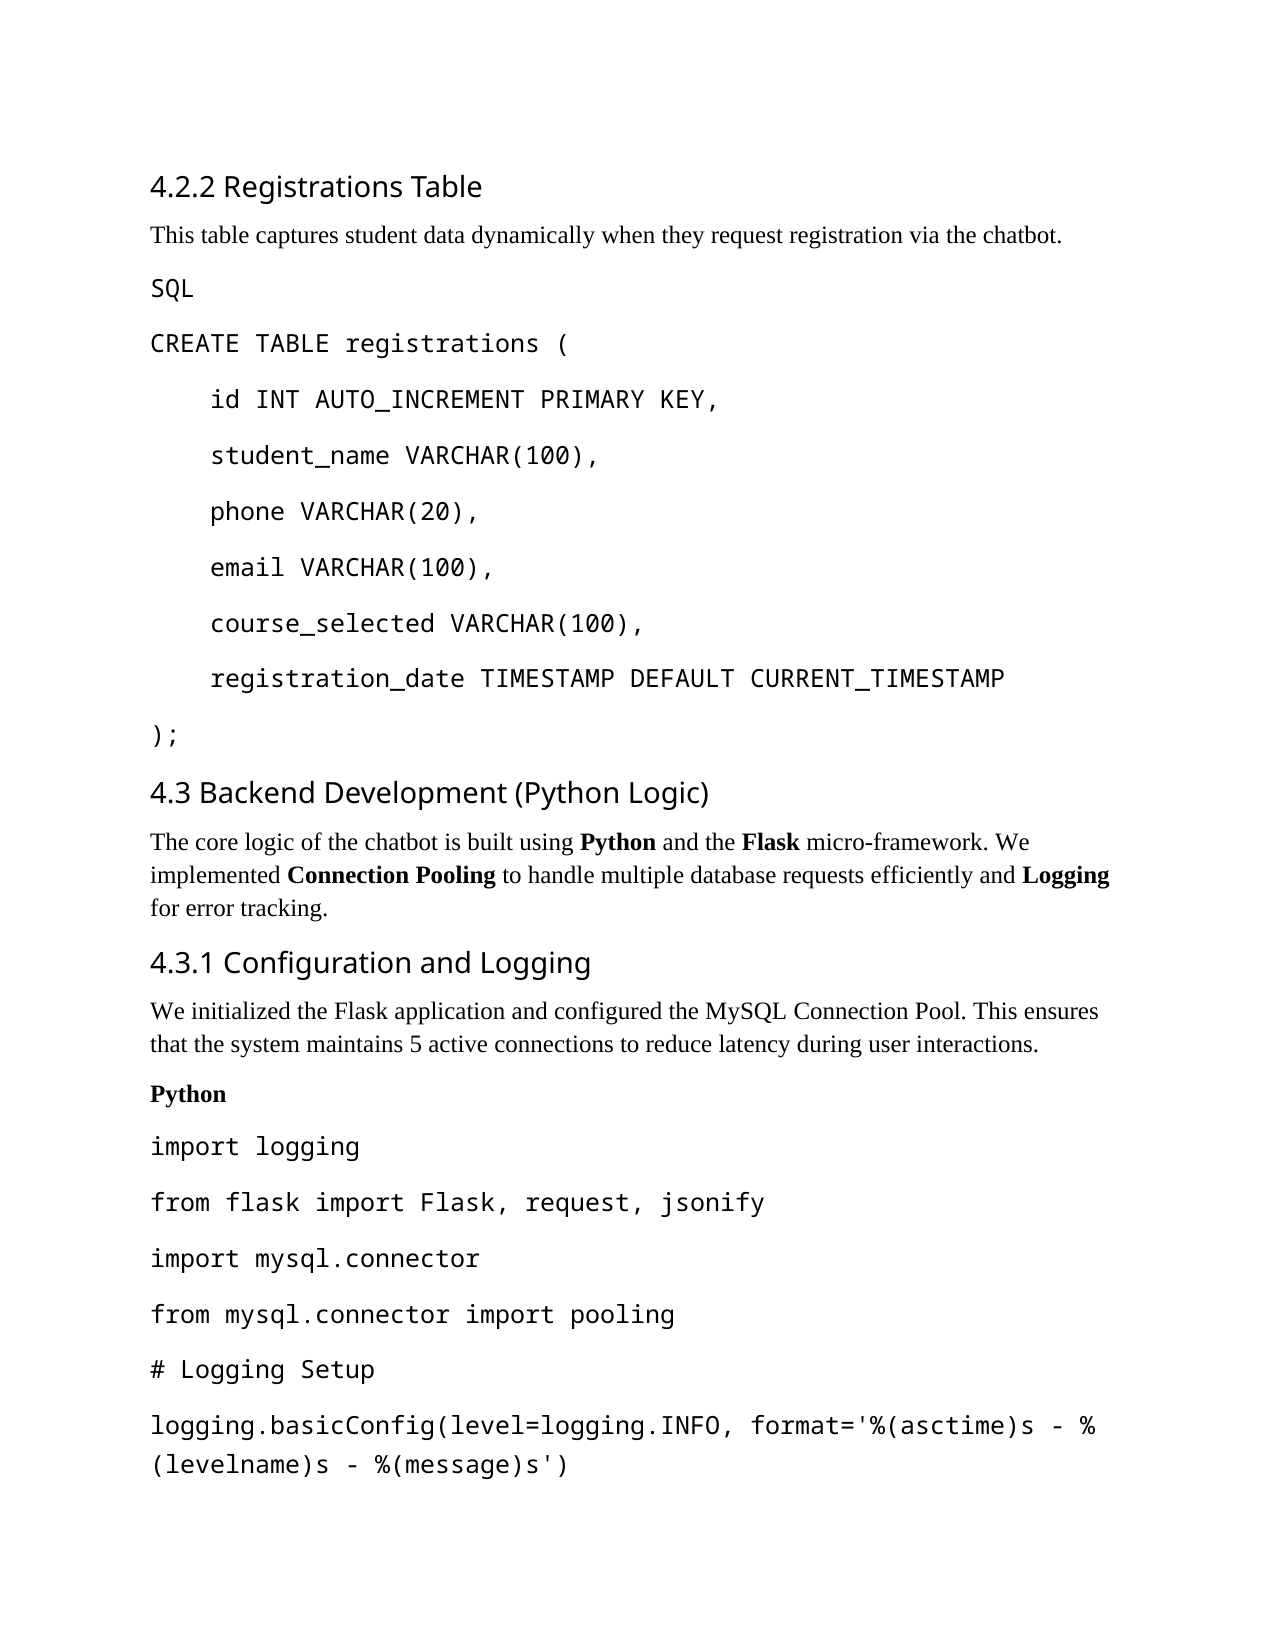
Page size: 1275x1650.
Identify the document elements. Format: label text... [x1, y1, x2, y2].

text import logging [150, 1129, 1125, 1163]
text from mysql.connector import pooling [150, 1296, 1125, 1330]
text course_selected VARCHAR(100), [150, 605, 1125, 639]
text The core logic of the chatbot is built using Python and the Flask micro-framework. We implemented Connection Pooling to handle multiple database requests efficiently and Logging for error tracking. [150, 827, 1125, 922]
text student_name VARCHAR(100), [150, 438, 1125, 472]
text email VARCHAR(100), [150, 549, 1125, 583]
text ); [150, 717, 1125, 751]
text CREATE TABLE registrations ( [150, 326, 1125, 360]
text This table captures student data dynamically when they request registration via the chatbot. [150, 221, 1125, 249]
text from flask import Flask, request, jsonify [150, 1185, 1125, 1219]
subtitle 4.3 Backend Development (Python Logic) [150, 773, 1125, 812]
subtitle 4.3.1 Configuration and Logging [150, 942, 1125, 982]
text We initialized the Flask application and configured the MySQL Connection Pool. This ensures that the system maintains 5 active connections to reduce latency during user interactions. [150, 996, 1125, 1058]
text id INT AUTO_INCREMENT PRIMARY KEY, [150, 382, 1125, 416]
text Python [150, 1079, 1125, 1108]
text SQL [150, 270, 1125, 304]
text # Logging Setup [150, 1352, 1125, 1386]
text logging.basicConfig(level=logging.INFO, format='%(asctime)s - %(levelname)s - %(message)s') [150, 1408, 1125, 1481]
text registration_date TIMESTAMP DEFAULT CURRENT_TIMESTAMP [150, 661, 1125, 695]
text phone VARCHAR(20), [150, 494, 1125, 528]
text import mysql.connector [150, 1241, 1125, 1274]
subtitle 4.2.2 Registrations Table [150, 167, 1125, 206]
